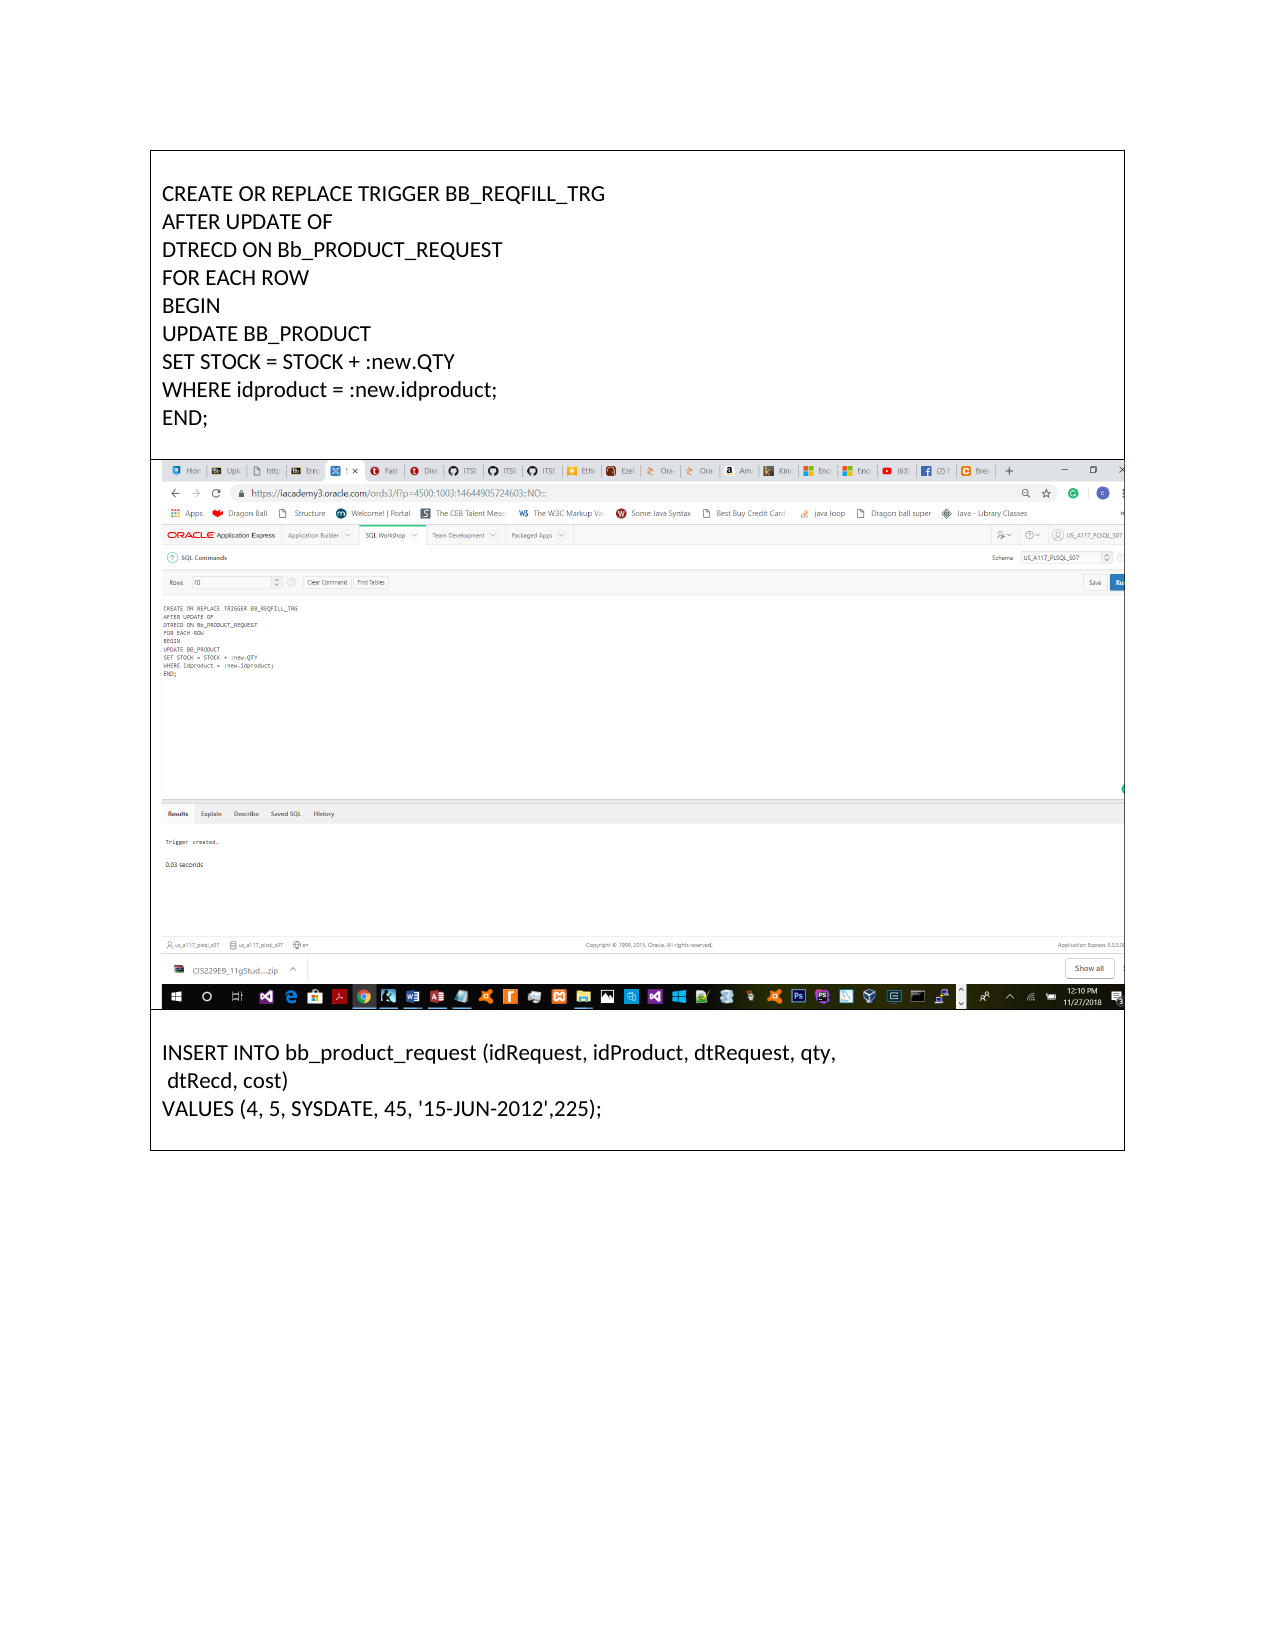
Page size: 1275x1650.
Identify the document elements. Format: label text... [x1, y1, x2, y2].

table_cell INSERT INTO bb_product_request (idRequest, idProduct, dtRequest, qty, dtRecd, cost) VALUES (4, 5, SYSDATE, 45, '15-JUN-2012',225); [151, 1010, 1124, 1150]
table_cell [151, 460, 161, 1009]
picture [161, 460, 1125, 1009]
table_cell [151, 151, 1124, 459]
